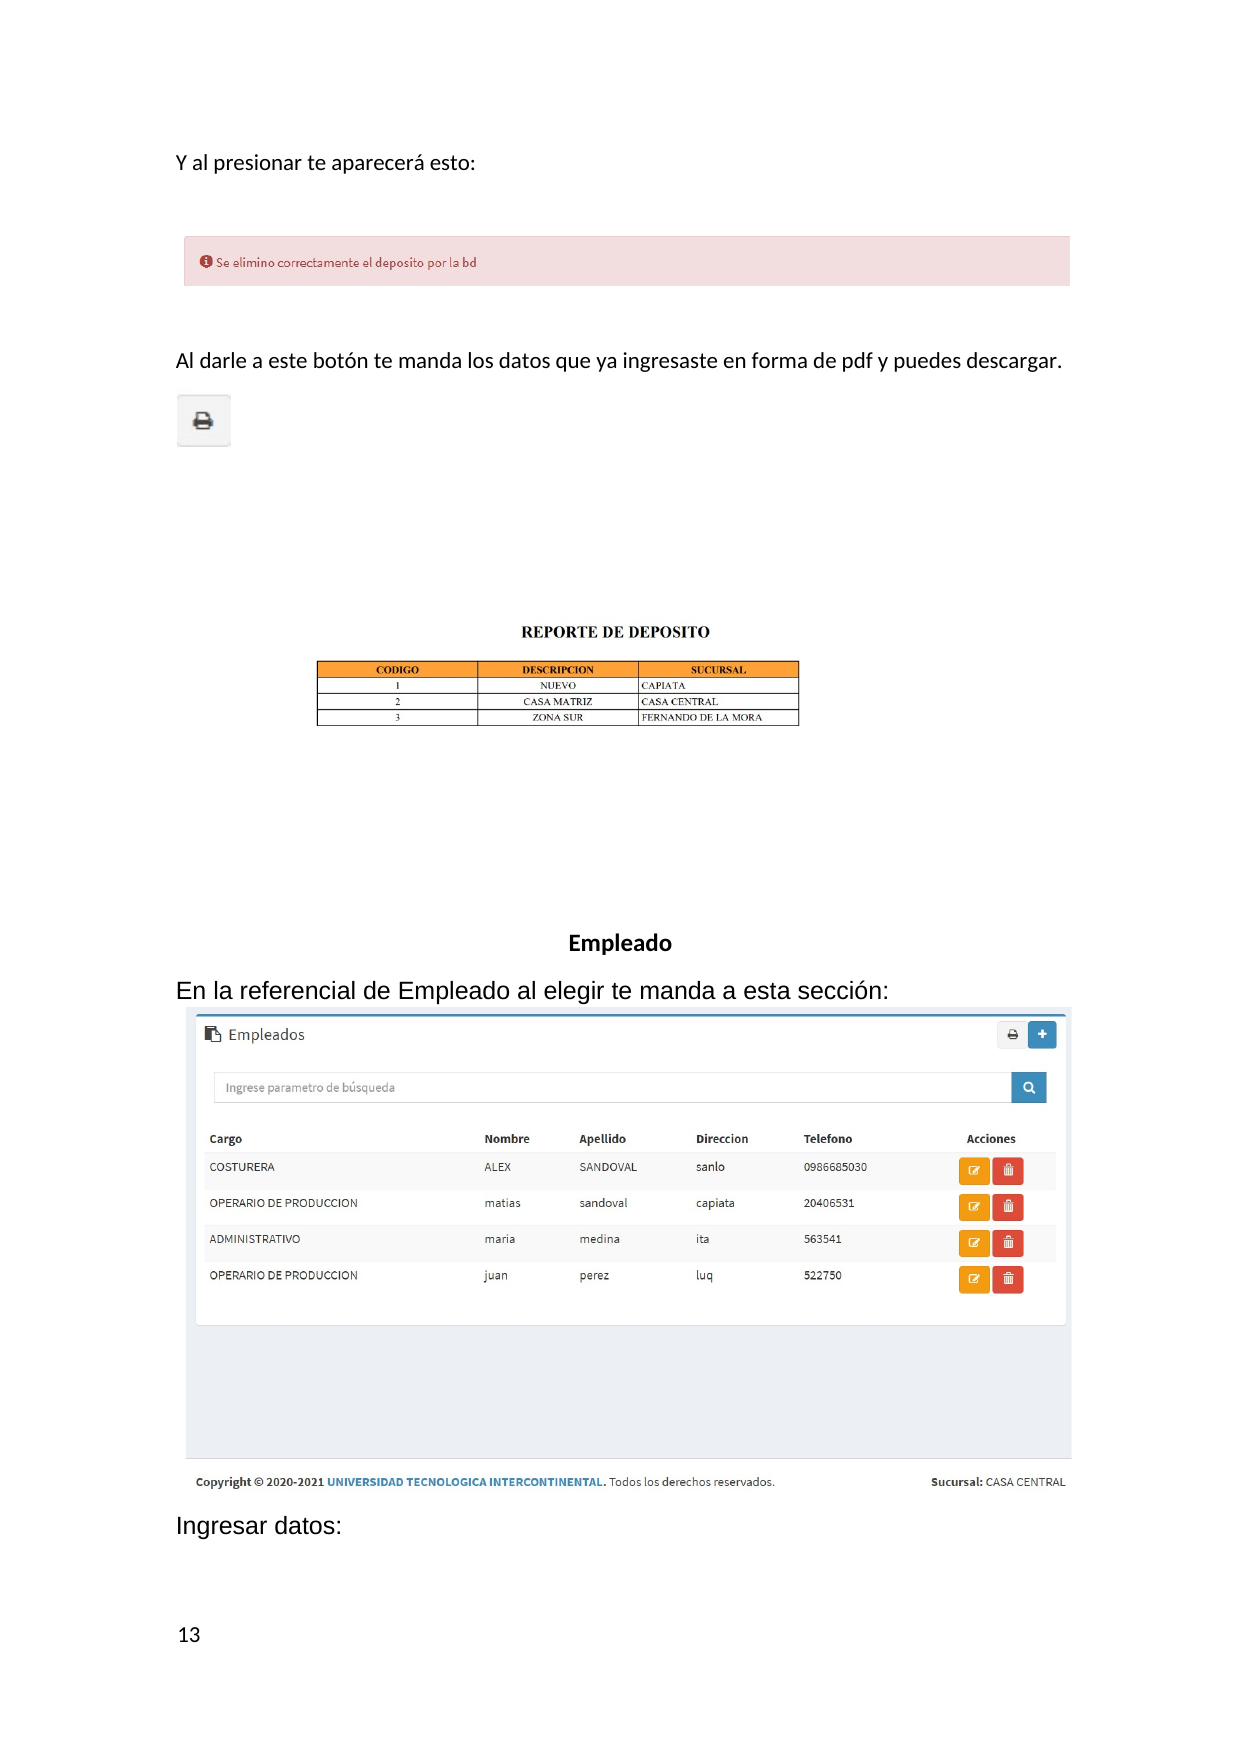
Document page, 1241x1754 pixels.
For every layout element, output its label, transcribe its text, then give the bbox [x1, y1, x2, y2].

subtitle Empleado [177, 927, 1063, 957]
text Y al presionar te aparecerá esto: [176, 148, 1065, 176]
text Ingresar datos: [176, 1511, 1064, 1539]
picture [185, 1007, 1072, 1497]
picture [293, 562, 944, 912]
picture [177, 387, 231, 447]
picture [184, 236, 1070, 286]
text En la referencial de Empleado al elegir te manda a esta sección: [176, 976, 1064, 1005]
text Al darle a este botón te manda los datos que ya ingresaste en forma de pdf y puedes descargar. [176, 346, 1065, 374]
